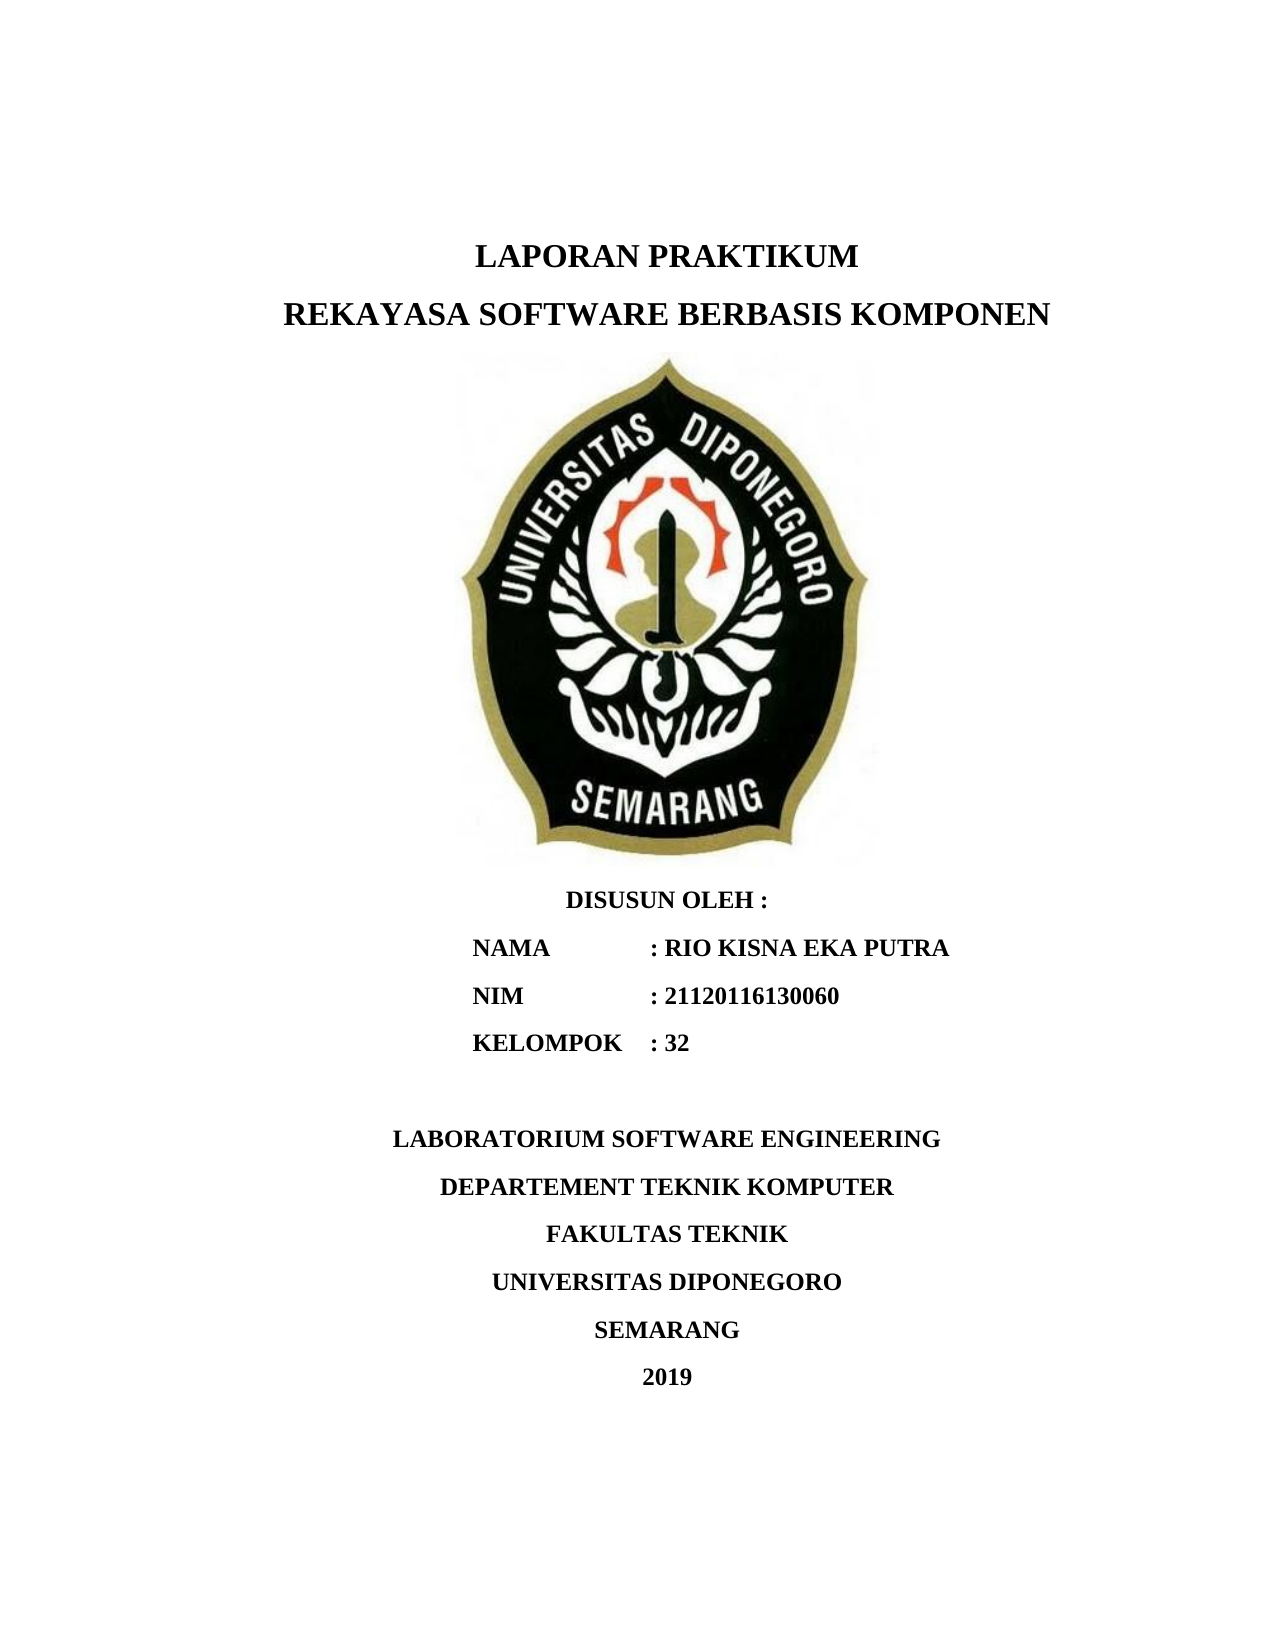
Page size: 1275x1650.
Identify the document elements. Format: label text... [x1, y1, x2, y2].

text DISUSUN OLEH : [236, 885, 1098, 914]
picture [454, 352, 880, 867]
text LAPORAN PRAKTIKUM [236, 236, 1098, 274]
text DEPARTEMENT TEKNIK KOMPUTER [236, 1172, 1098, 1200]
text FAKULTAS TEKNIK [236, 1219, 1098, 1248]
text 2019 [236, 1362, 1098, 1391]
text KELOMPOK : 32 [472, 1028, 1098, 1057]
text LABORATORIUM SOFTWARE ENGINEERING [236, 1124, 1098, 1153]
text UNIVERSITAS DIPONEGORO [236, 1267, 1098, 1296]
text NIM : 21120116130060 [472, 981, 1098, 1009]
text NAMA : RIO KISNA EKA PUTRA [472, 933, 1098, 962]
text REKAYASA SOFTWARE BERBASIS KOMPONEN [236, 294, 1098, 333]
text SEMARANG [236, 1315, 1098, 1343]
